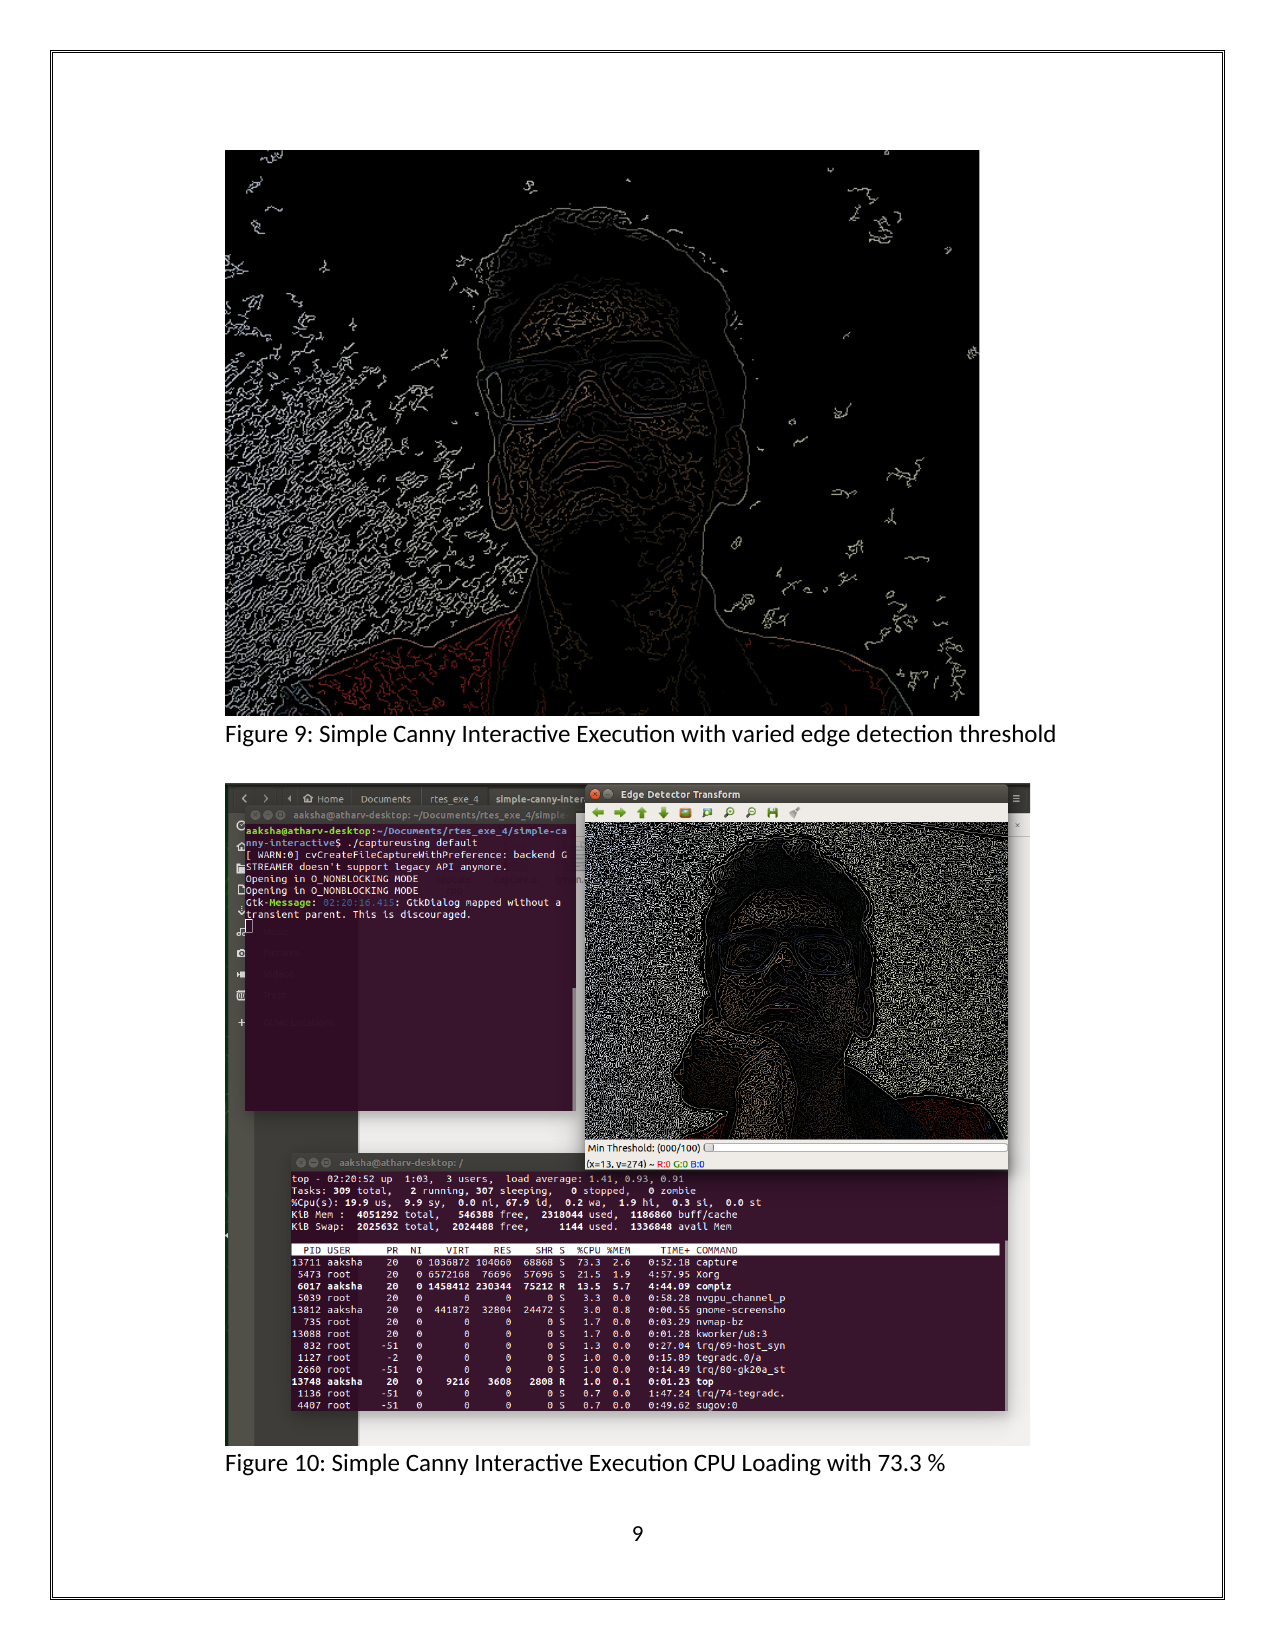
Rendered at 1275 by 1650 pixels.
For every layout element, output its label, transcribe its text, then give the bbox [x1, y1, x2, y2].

picture [225, 150, 980, 716]
picture [225, 783, 1031, 1446]
list Figure 9: Simple Canny Interactive Execution with varied edge detection threshold [225, 718, 1125, 748]
list Figure 10: Simple Canny Interactive Execution CPU Loading with 73.3 % [225, 1447, 1125, 1478]
